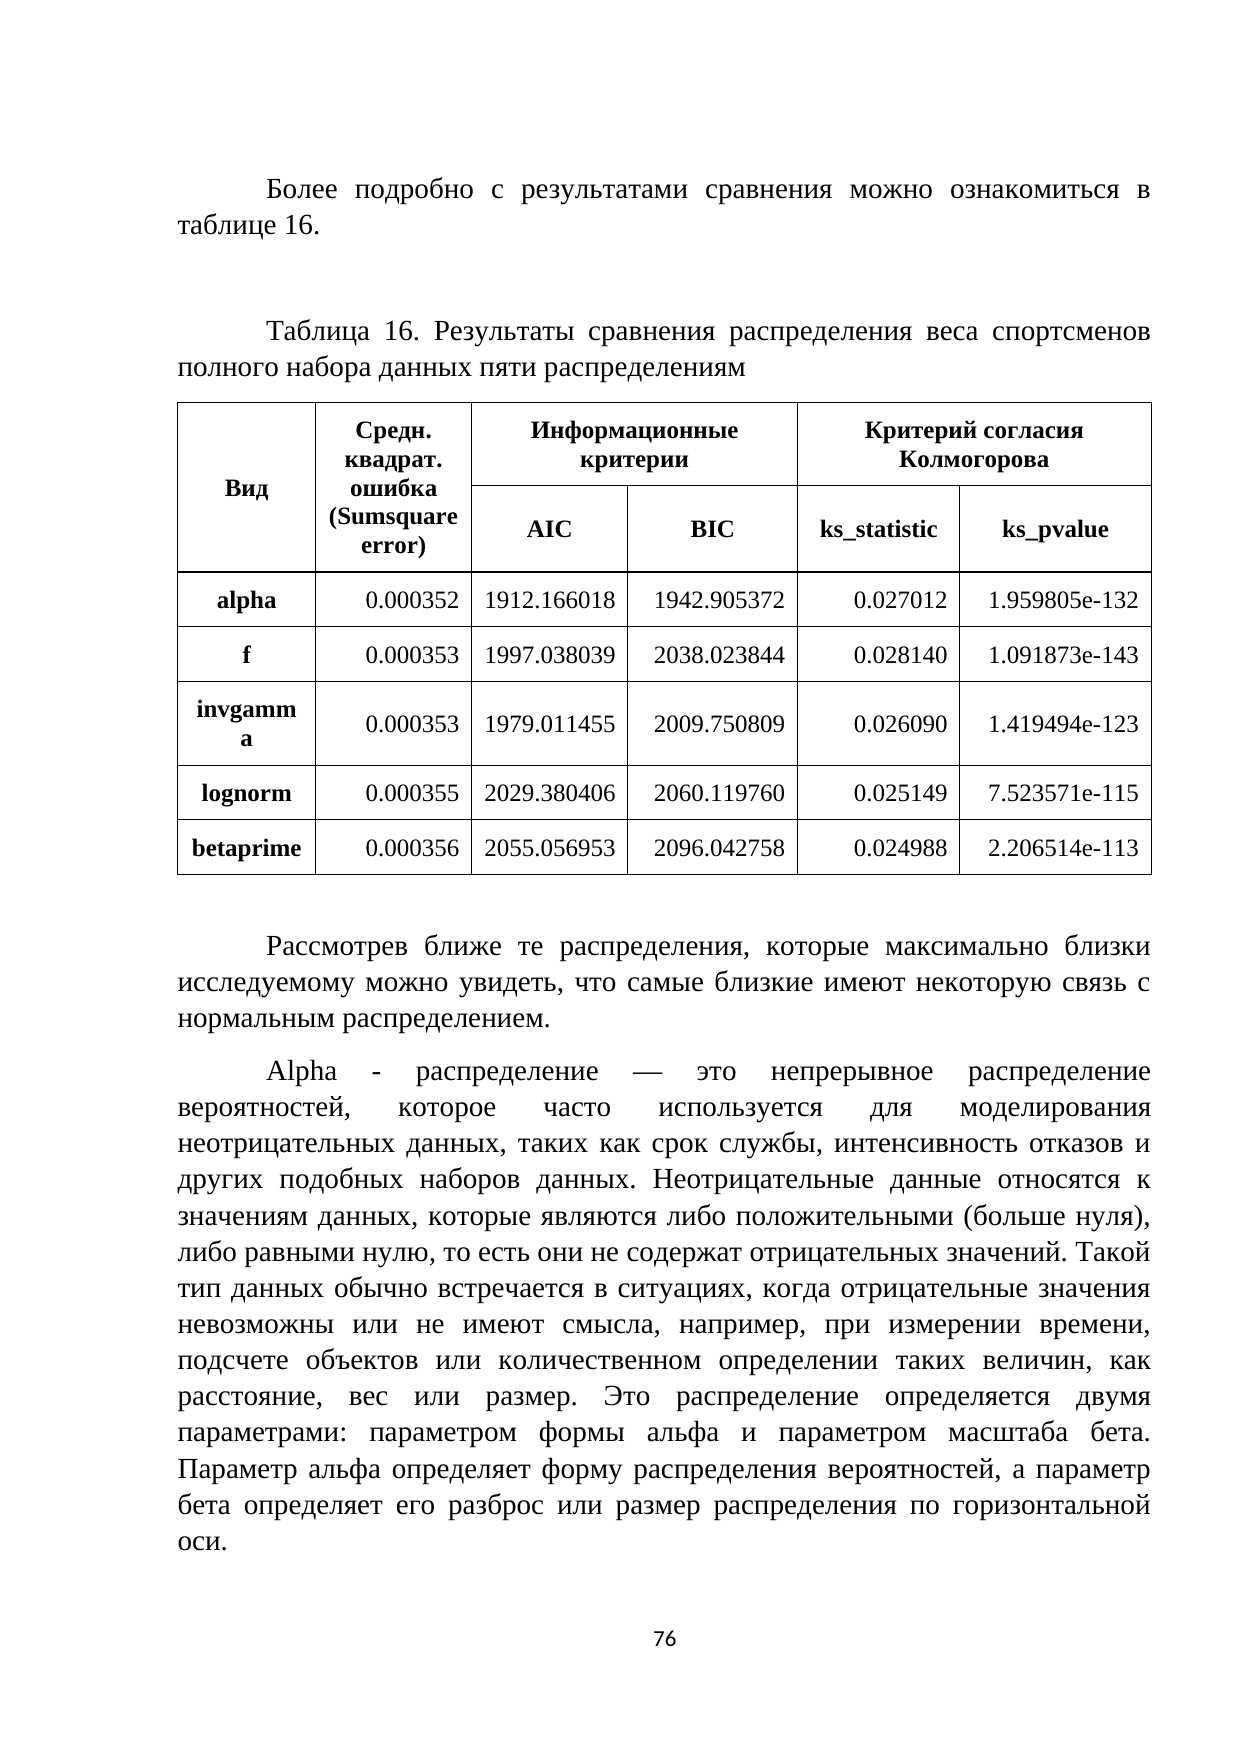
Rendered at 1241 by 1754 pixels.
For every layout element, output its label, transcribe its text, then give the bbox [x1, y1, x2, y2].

table_cell 1.959805e-132 [960, 573, 1151, 626]
text Таблица 16. Результаты сравнения распределения веса спортсменов полного набора данных пяти распределениям [177, 313, 1152, 382]
text Alpha - распределение — это непрерывное распределение вероятностей, которое часто используется для моделирования неотрицательных данных, таких как срок службы, интенсивность отказов и других подобных наборов данных. Неотрицательные данные относятся к значениям данных, которые являются либо положительными (больше нуля), либо равными нулю, то есть они не содержат отрицательных значений. Такой тип данных обычно встречается в ситуациях, когда отрицательные значения невозможны или не имеют смысла, например, при измерении времени, подсчете объектов или количественном определении таких величин, как расстояние, вес или размер. Это распределение определяется двумя параметрами: параметром формы альфа и параметром масштаба бета. Параметр альфа определяет форму распределения вероятностей, а параметр бета определяет его разброс или размер распределения по горизонтальной оси. [177, 1053, 1152, 1557]
table_cell 0.000355 [316, 766, 471, 819]
table_cell 0.000356 [316, 820, 471, 874]
table_cell 0.027012 [798, 573, 959, 626]
table_cell ks_pvalue [960, 486, 1151, 571]
table_cell lognorm [178, 766, 315, 819]
table_cell 0.000352 [316, 573, 471, 626]
table_cell 0.028140 [798, 627, 959, 681]
table_cell 1979.011455 [472, 682, 627, 764]
table_cell 2038.023844 [628, 627, 797, 681]
table_cell 2009.750809 [628, 682, 797, 764]
table_cell 7.523571e-115 [960, 766, 1151, 819]
table_cell betaprime [178, 820, 315, 874]
table_cell f [178, 627, 315, 681]
table_cell 0.025149 [798, 766, 959, 819]
table_cell 0.024988 [798, 820, 959, 874]
text Более подробно с результатами сравнения можно ознакомиться в таблице 16. [177, 171, 1152, 241]
table_cell BIC [628, 486, 797, 571]
table_cell alpha [178, 573, 315, 626]
table_cell 0.000353 [316, 682, 471, 764]
table_header Вид [178, 403, 315, 571]
table_cell 1942.905372 [628, 573, 797, 626]
table_cell AIC [472, 486, 627, 571]
table_cell 1.091873e-143 [960, 627, 1151, 681]
table_cell 1997.038039 [472, 627, 627, 681]
table_cell 2055.056953 [472, 820, 627, 874]
table_cell 1912.166018 [472, 573, 627, 626]
table_cell 2096.042758 [628, 820, 797, 874]
table_cell 1.419494e-123 [960, 682, 1151, 764]
table_header Средн. квадрат. ошибка (Sumsquare error) [316, 403, 471, 571]
table_cell invgamma [178, 682, 315, 764]
table_header Информационные критерии [472, 403, 797, 485]
table_cell 2060.119760 [628, 766, 797, 819]
table_cell 2029.380406 [472, 766, 627, 819]
table_cell ks_statistic [798, 486, 959, 571]
table_cell 0.026090 [798, 682, 959, 764]
table_cell 2.206514e-113 [960, 820, 1151, 874]
table_cell 0.000353 [316, 627, 471, 681]
table_header Критерий согласия Колмогорова [798, 403, 1151, 485]
text Рассмотрев ближе те распределения, которые максимально близки исследуемому можно увидеть, что самые близкие имеют некоторую связь с нормальным распределением. [177, 928, 1152, 1034]
